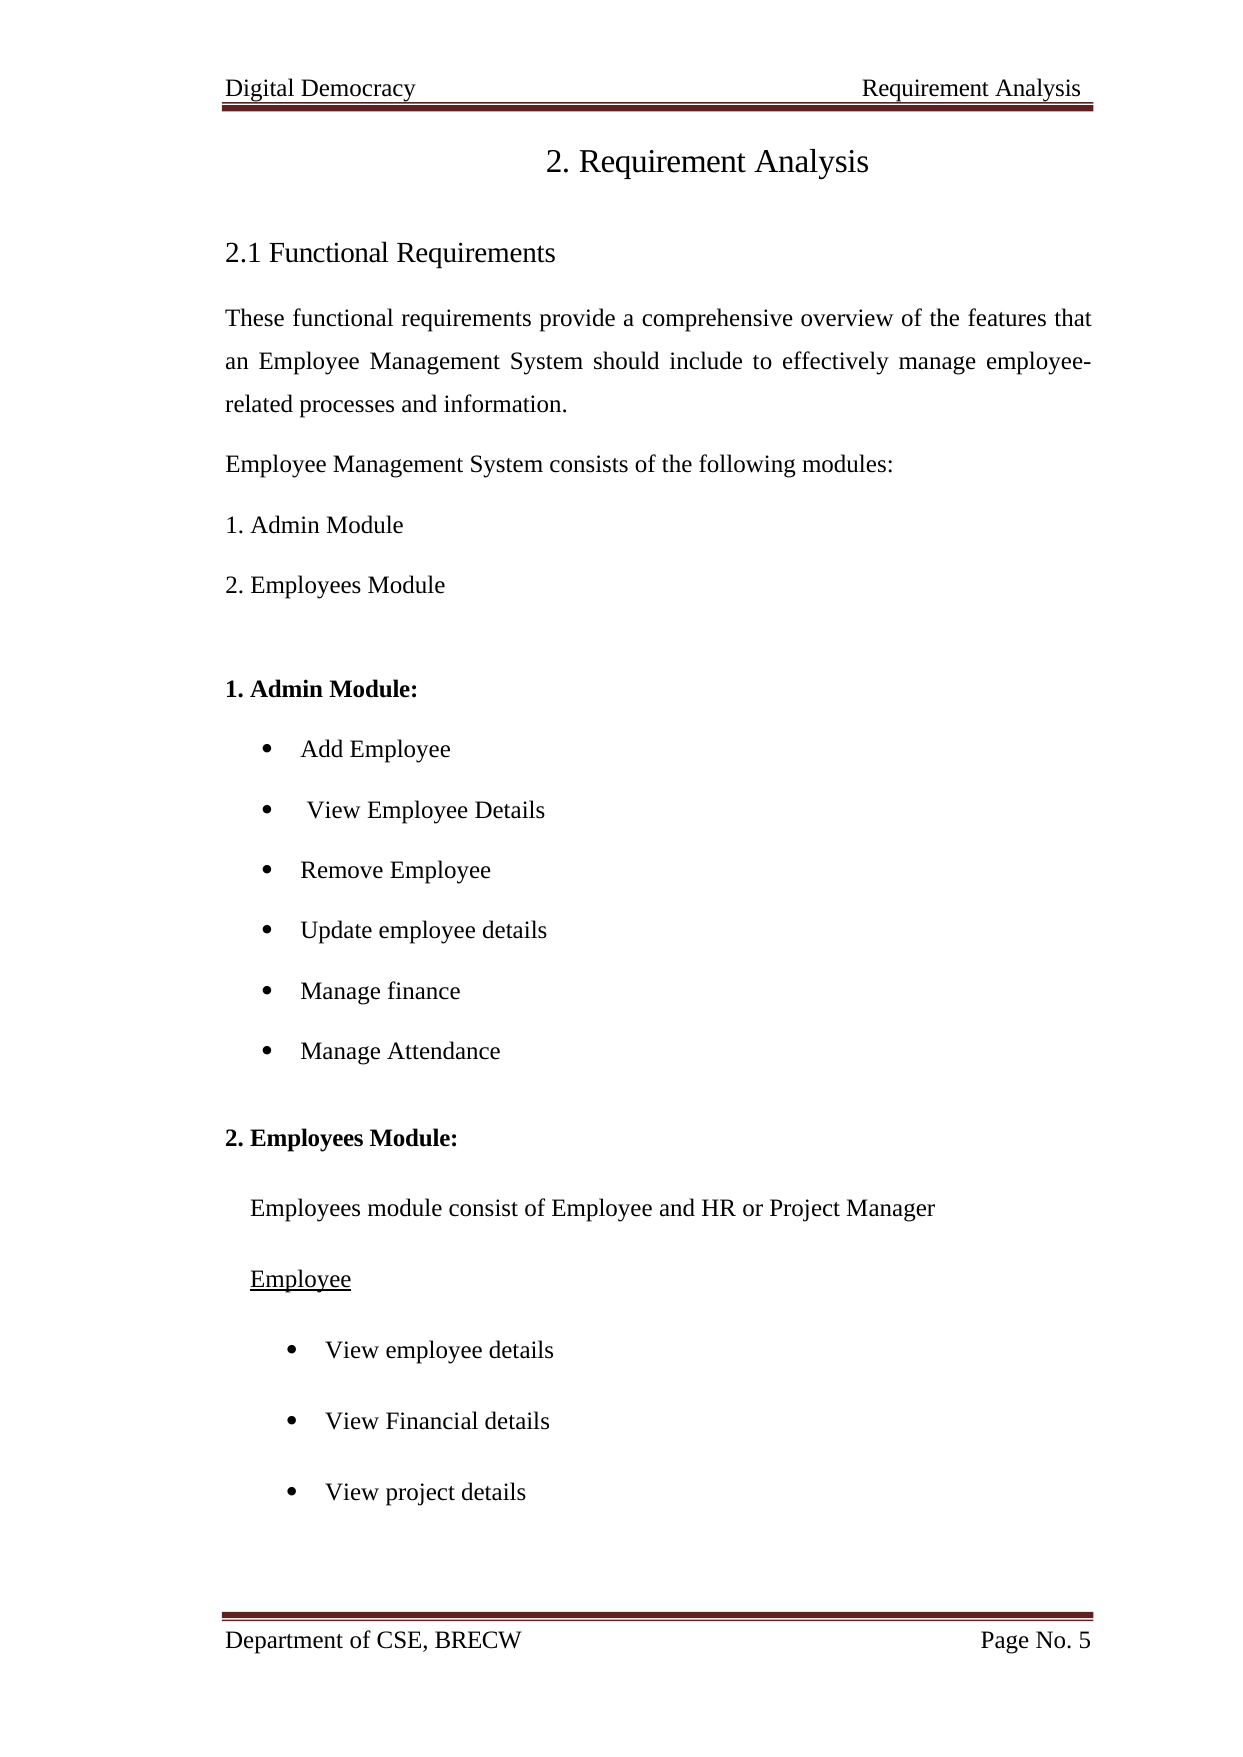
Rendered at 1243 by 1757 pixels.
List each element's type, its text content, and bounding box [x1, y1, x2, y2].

list Remove Employee [263, 855, 1092, 884]
list Manage Attendance [263, 1036, 1092, 1065]
text 1. Admin Module [225, 510, 1092, 539]
subtitle Requirement Analysis [546, 141, 1107, 179]
list View Financial details [287, 1406, 1107, 1435]
list View project details [287, 1477, 1107, 1549]
list Add Employee [263, 734, 1092, 763]
subtitle Admin Module: [225, 674, 1107, 703]
list Manage finance [263, 976, 1092, 1005]
text Employee [250, 1264, 1107, 1293]
text 2. Employees Module [225, 570, 1092, 599]
subtitle Functional Requirements [225, 235, 1107, 269]
list View Employee Details [263, 795, 1092, 823]
text Employee Management System consists of the following modules: [225, 449, 1092, 478]
list Update employee details [263, 916, 1092, 944]
text Employees module consist of Employee and HR or Project Manager [250, 1193, 1107, 1222]
list View employee details [287, 1335, 1107, 1364]
subtitle Employees Module: [225, 1123, 1107, 1151]
text These functional requirements provide a comprehensive overview of the features that an Employee Management System should include to effectively manage employee-related processes and information. [225, 303, 1093, 418]
